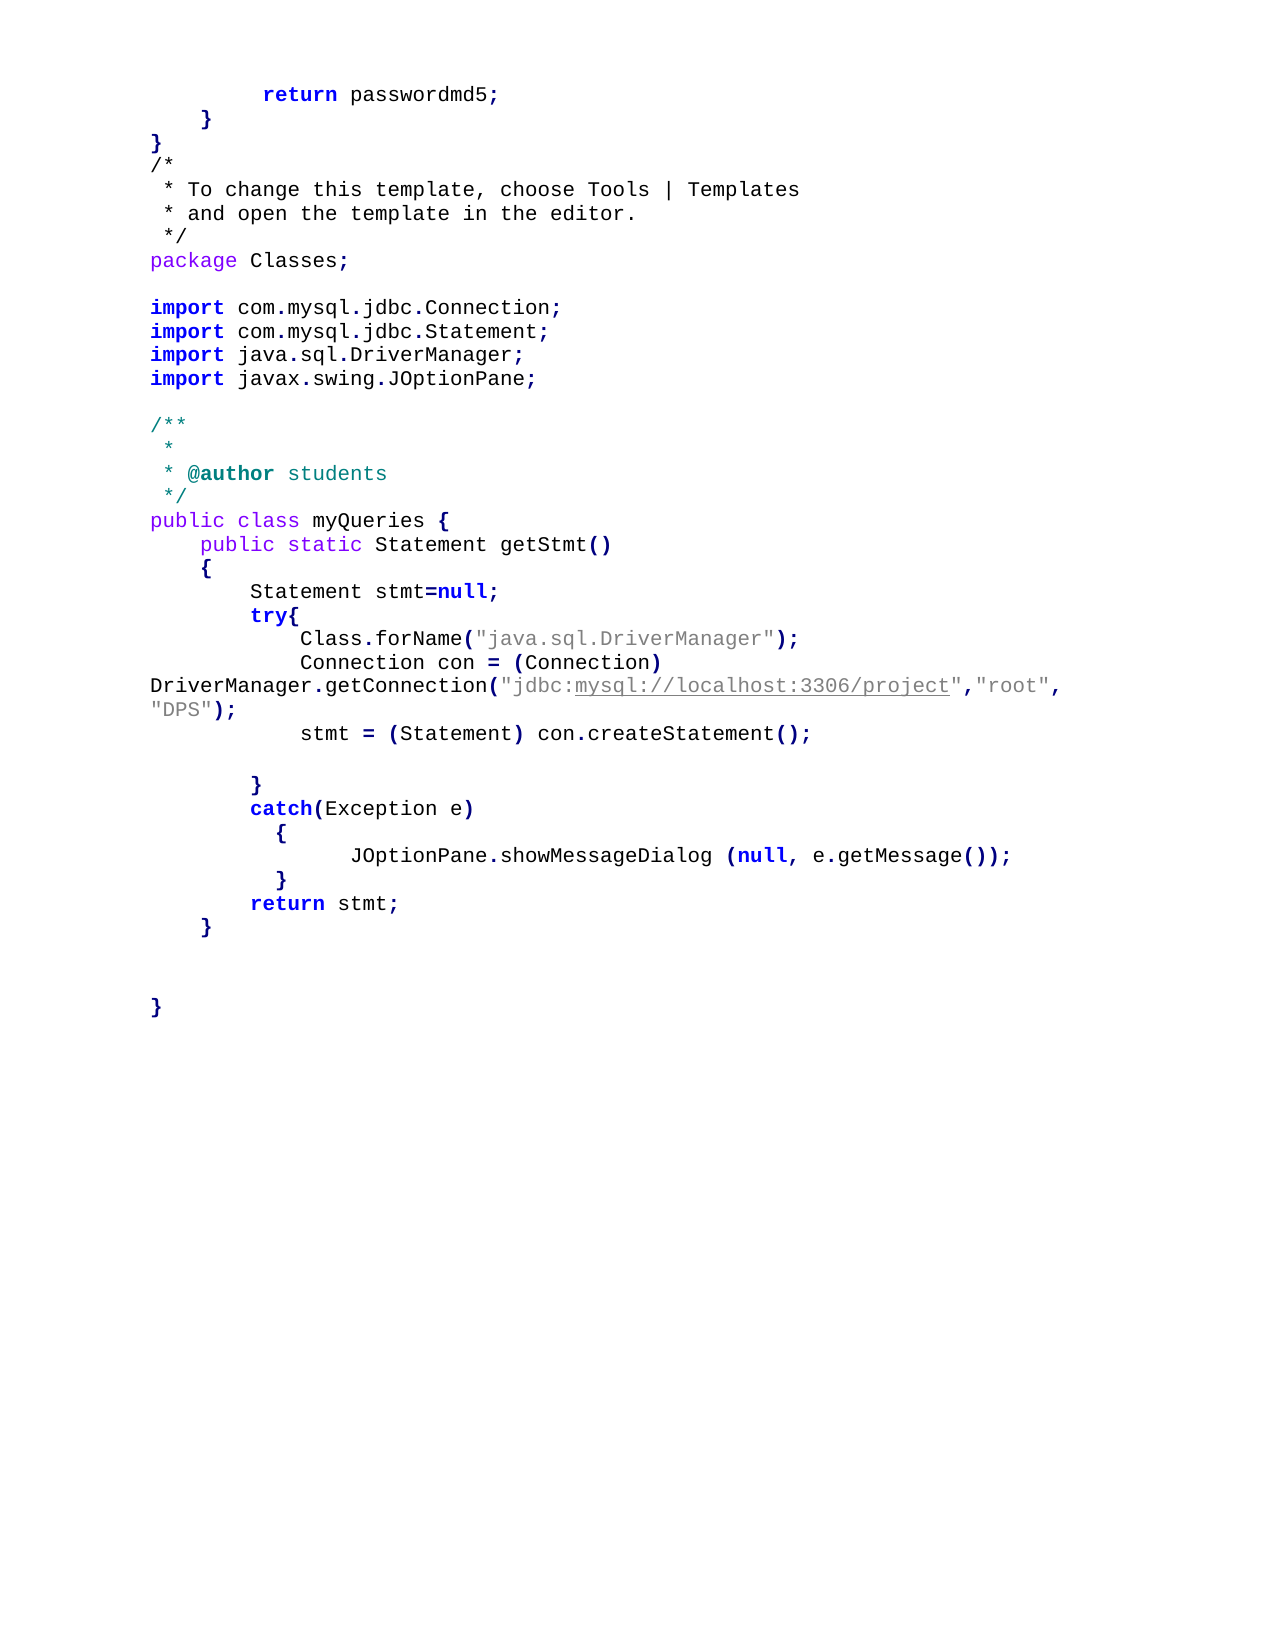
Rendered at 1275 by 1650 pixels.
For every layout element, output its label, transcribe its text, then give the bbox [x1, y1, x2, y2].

text * To change this template, choose Tools | Templates [150, 179, 1125, 203]
text import com.mysql.jdbc.Statement; [150, 321, 1125, 344]
text * @author students [150, 463, 1125, 486]
text } [150, 132, 1125, 155]
text Class.forName("java.sql.DriverManager"); [150, 628, 1125, 652]
text public class myQueries { [150, 510, 1125, 534]
text stmt = (Statement) con.createStatement(); [150, 723, 1125, 746]
text import javax.swing.JOptionPane; [150, 368, 1125, 392]
text package Classes; [150, 250, 1125, 273]
text import java.sql.DriverManager; [150, 344, 1125, 368]
text } [150, 774, 1125, 798]
text import com.mysql.jdbc.Connection; [150, 297, 1125, 321]
text Connection con = (Connection) DriverManager.getConnection("jdbc:mysql://localhost:3306/project","root", "DPS"); [150, 652, 1125, 723]
text return passwordmd5; [150, 84, 1125, 108]
text * [150, 439, 1125, 463]
text } [150, 869, 1125, 893]
text /** [150, 415, 1125, 439]
text } [150, 108, 1125, 132]
text try{ [150, 604, 1125, 628]
text /* [150, 155, 1125, 179]
text */ [150, 486, 1125, 510]
text catch(Exception e) [150, 798, 1125, 822]
text { [150, 557, 1125, 581]
text } [150, 996, 1125, 1020]
text * and open the template in the editor. [150, 203, 1125, 226]
text { [150, 822, 1125, 845]
text */ [150, 226, 1125, 250]
text Statement stmt=null; [150, 581, 1125, 604]
text JOptionPane.showMessageDialog (null, e.getMessage()); [150, 845, 1125, 869]
text } [150, 916, 1125, 940]
text public static Statement getStmt() [150, 534, 1125, 557]
text return stmt; [150, 893, 1125, 916]
